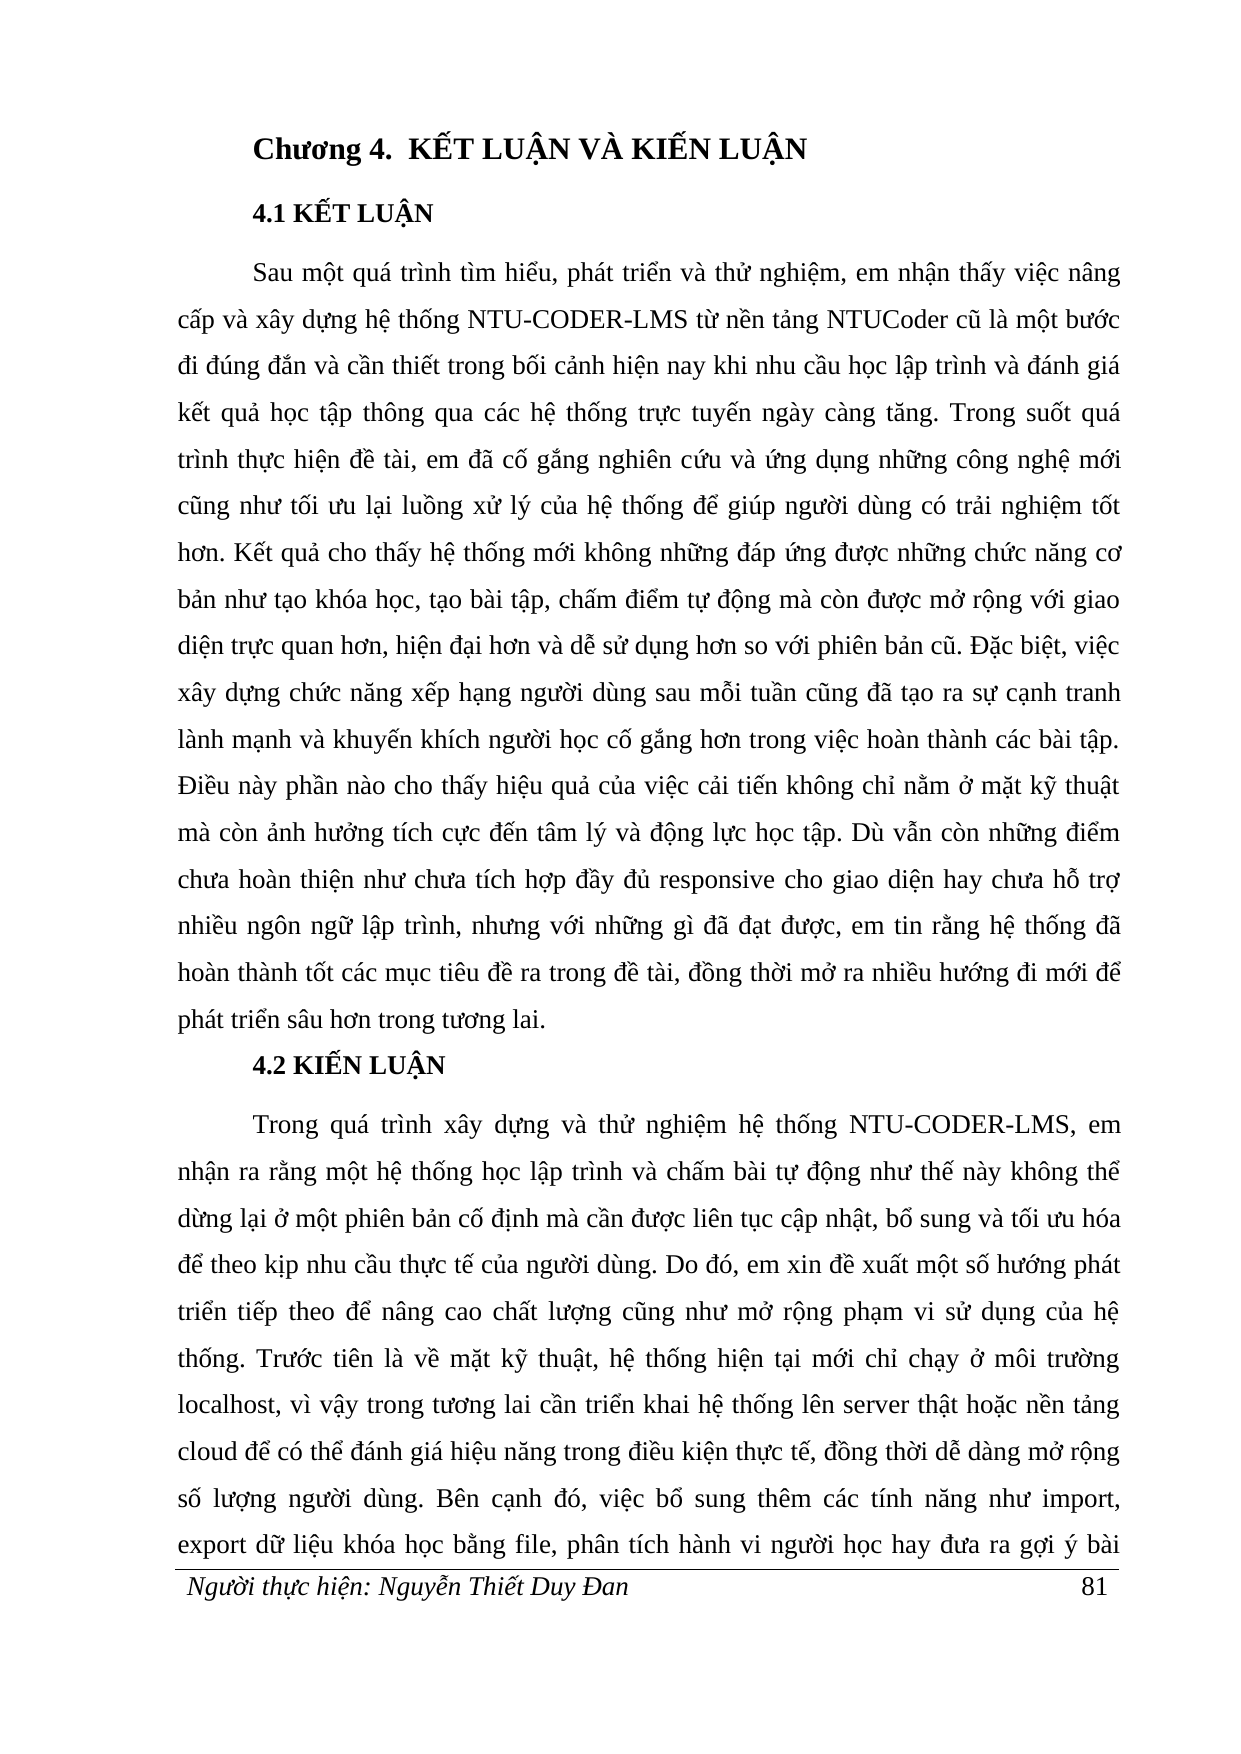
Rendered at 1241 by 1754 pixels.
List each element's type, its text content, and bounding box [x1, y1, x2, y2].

text KẾT LUẬN VÀ KIẾN LUẬN [177, 131, 1122, 167]
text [177, 1109, 1122, 1560]
text Sau một quá trình tìm hiểu, phát triển và thử nghiệm, em nhận thấy việc nâng cấp và xây dựng hệ thống NTU-CODER-LMS từ nền tảng NTUCoder cũ là một bước đi đúng đắn và cần thiết trong bối cảnh hiện nay khi nhu cầu học lập trình và đánh giá kết quả học tập thông qua các hệ thống trực tuyến ngày càng tăng. Trong suốt quá trình thực hiện đề tài, em đã cố gắng nghiên cứu và ứng dụng những công nghệ mới cũng như tối ưu lại luồng xử lý của hệ thống để giúp người dùng có trải nghiệm tốt hơn. Kết quả cho thấy hệ thống mới không những đáp ứng được những chức năng cơ bản như tạo khóa học, tạo bài tập, chấm điểm tự động mà còn được mở rộng với giao diện trực quan hơn, hiện đại hơn và dễ sử dụng hơn so với phiên bản cũ. Đặc biệt, việc xây dựng chức năng xếp hạng người dùng sau mỗi tuần cũng đã tạo ra sự cạnh tranh lành mạnh và khuyến khích người học cố gắng hơn trong việc hoàn thành các bài tập. Điều này phần nào cho thấy hiệu quả của việc cải tiến không chỉ nằm ở mặt kỹ thuật mà còn ảnh hưởng tích cực đến tâm lý và động lực học tập. Dù vẫn còn những điểm chưa hoàn thiện như chưa tích hợp đầy đủ responsive cho giao diện hay chưa hỗ trợ nhiều ngôn ngữ lập trình, nhưng với những gì đã đạt được, em tin rằng hệ thống đã hoàn thành tốt các mục tiêu đề ra trong đề tài, đồng thời mở ra nhiều hướng đi mới để phát triển sâu hơn trong tương lai. [177, 256, 1122, 1034]
text KẾT LUẬN [177, 197, 1122, 228]
text KIẾN LUẬN [177, 1049, 1122, 1081]
